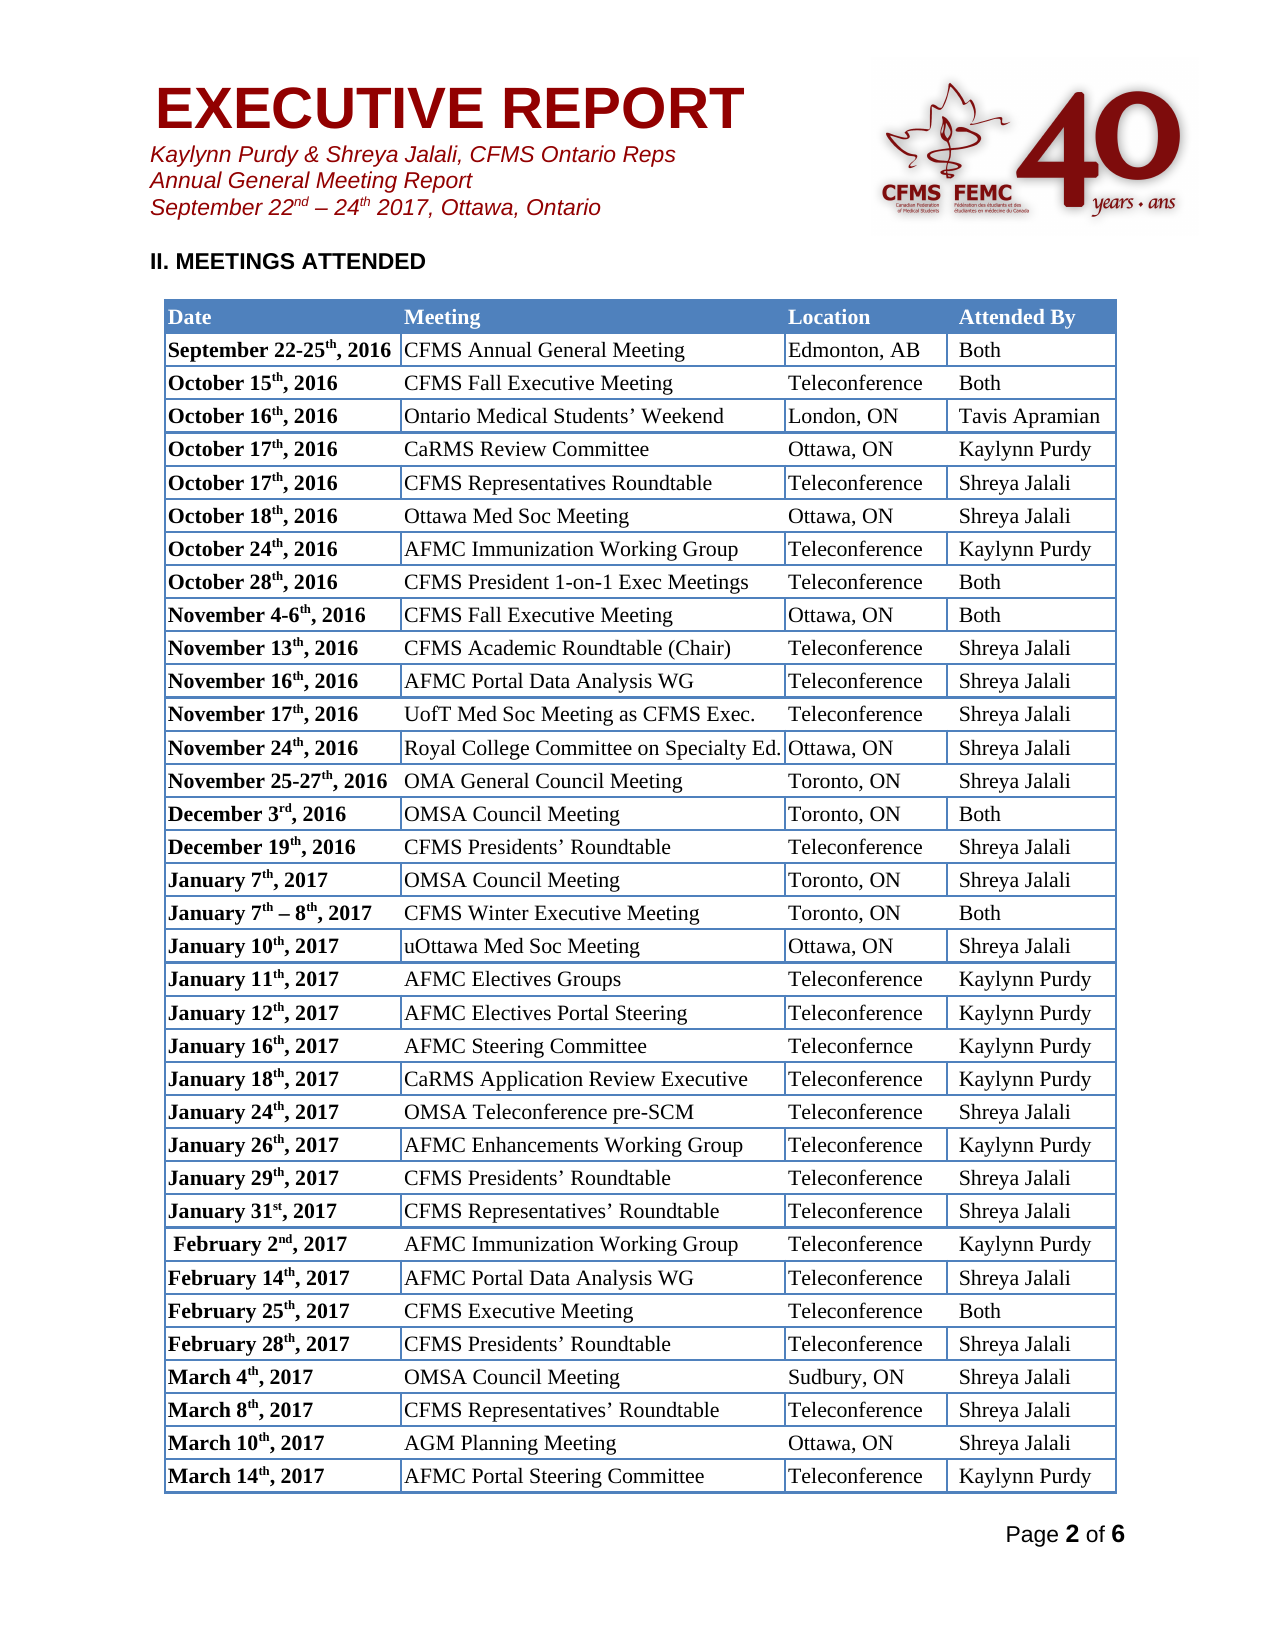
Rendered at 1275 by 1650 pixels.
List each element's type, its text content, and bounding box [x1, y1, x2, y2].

table_cell January 12th, 2017 [166, 997, 400, 1028]
table_cell January 29th, 2017 [166, 1162, 401, 1193]
table_cell November 13th, 2016 [166, 632, 401, 663]
table_cell Teleconference [785, 699, 947, 729]
table_cell November 4-6th, 2016 [166, 599, 400, 630]
table_cell Shreya Jalali [947, 831, 1115, 862]
table_cell November 16th, 2016 [166, 665, 400, 696]
table_cell CFMS Fall Executive Meeting [401, 367, 785, 398]
table_cell Teleconference [786, 533, 946, 564]
table_cell February 28th, 2017 [166, 1328, 400, 1359]
table_cell Kaylynn Purdy [947, 434, 1115, 464]
table_cell December 19th, 2016 [166, 831, 401, 862]
table_cell Both [948, 334, 1115, 365]
table_cell Toronto, ON [786, 864, 946, 895]
table_cell January 10th, 2017 [166, 930, 400, 961]
table_cell CFMS Winter Executive Meeting [401, 897, 785, 928]
table_cell Kaylynn Purdy [948, 533, 1115, 564]
table_cell Teleconference [785, 632, 947, 663]
table_cell February 25th, 2017 [166, 1295, 401, 1326]
table_cell Both [947, 897, 1115, 928]
table_cell Ottawa, ON [785, 500, 947, 531]
table_cell Shreya Jalali [947, 699, 1115, 729]
table_cell Ottawa, ON [785, 434, 947, 464]
table_cell Kaylynn Purdy [948, 1129, 1115, 1160]
table_cell Kaylynn Purdy [947, 1030, 1115, 1061]
table_cell Teleconference [786, 1129, 946, 1160]
table_cell Teleconference [786, 1195, 946, 1226]
table_cell Shreya Jalali [947, 1096, 1115, 1127]
table_cell January 11th, 2017 [166, 964, 401, 994]
table_cell CFMS Representatives’ Roundtable [402, 1195, 784, 1226]
table_cell November 24th, 2016 [166, 732, 400, 763]
table_cell Shreya Jalali [948, 1195, 1115, 1226]
table_cell Teleconference [786, 1328, 946, 1359]
table_cell Teleconference [786, 1460, 946, 1491]
table_cell January 7th, 2017 [166, 864, 400, 895]
table_cell CFMS Executive Meeting [401, 1295, 785, 1326]
table_cell October 28th, 2016 [166, 566, 401, 597]
table_cell January 26th, 2017 [166, 1129, 400, 1160]
table_cell CFMS Presidents’ Roundtable [401, 831, 785, 862]
table_cell Shreya Jalali [948, 732, 1115, 763]
table_cell AFMC Portal Data Analysis WG [402, 1262, 784, 1293]
table_cell Kaylynn Purdy [947, 964, 1115, 994]
table_cell CFMS Representatives’ Roundtable [402, 1394, 784, 1425]
table_cell January 7th – 8th, 2017 [166, 897, 401, 928]
table_cell Ottawa, ON [786, 599, 946, 630]
table_cell CFMS President 1-on-1 Exec Meetings [401, 566, 785, 597]
table_cell Ottawa, ON [785, 1427, 947, 1458]
table_cell Both [948, 599, 1115, 630]
table_cell March 10th, 2017 [166, 1427, 401, 1458]
table_cell Both [947, 1295, 1115, 1326]
table_cell uOttawa Med Soc Meeting [402, 930, 784, 961]
table_cell Teleconference [785, 566, 947, 597]
table_cell Both [948, 798, 1115, 829]
table_cell Teleconference [785, 831, 947, 862]
table_cell March 8th, 2017 [166, 1394, 400, 1425]
table_cell February 14th, 2017 [166, 1262, 400, 1293]
table_cell October 18th, 2016 [166, 500, 401, 531]
table_cell Teleconference [785, 367, 947, 398]
table_cell Shreya Jalali [948, 467, 1115, 498]
text II. MEETINGS ATTENDED [150, 248, 1125, 274]
table_cell OMA General Council Meeting [401, 765, 785, 796]
table_cell January 24th, 2017 [166, 1096, 401, 1127]
picture [870, 57, 1199, 236]
table_cell CFMS Representatives Roundtable [402, 467, 784, 498]
table_header Date [166, 301, 401, 332]
table_cell Teleconference [785, 1096, 947, 1127]
table_cell AFMC Enhancements Working Group [402, 1129, 784, 1160]
table_cell Teleconference [785, 964, 947, 994]
table_cell OMSA Council Meeting [401, 1361, 785, 1392]
table_header Location [785, 301, 947, 332]
table_cell Sudbury, ON [785, 1361, 947, 1392]
table_cell Shreya Jalali [948, 864, 1115, 895]
table_cell September 22-25th, 2016 [166, 334, 400, 365]
table_cell Teleconference [786, 1262, 946, 1293]
table_cell Kaylynn Purdy [948, 1460, 1115, 1491]
table_cell Ottawa Med Soc Meeting [401, 500, 785, 531]
table_cell January 31st, 2017 [166, 1195, 400, 1226]
table_cell CFMS Presidents’ Roundtable [402, 1328, 784, 1359]
table_cell London, ON [786, 400, 946, 431]
table_cell AFMC Immunization Working Group [401, 1229, 785, 1259]
table_cell Teleconference [786, 665, 946, 696]
table_cell October 24th, 2016 [166, 533, 400, 564]
table_cell AFMC Electives Portal Steering [402, 997, 784, 1028]
table_cell Kaylynn Purdy [947, 1229, 1115, 1259]
table_cell Toronto, ON [786, 798, 946, 829]
table_cell Both [947, 367, 1115, 398]
table_cell Shreya Jalali [947, 765, 1115, 796]
table_cell Ontario Medical Students’ Weekend [402, 400, 784, 431]
table_cell AFMC Portal Steering Committee [402, 1460, 784, 1491]
table_cell Ottawa, ON [786, 930, 946, 961]
table_cell Shreya Jalali [948, 1394, 1115, 1425]
table_cell Teleconference [786, 997, 946, 1028]
table_cell OMSA Council Meeting [402, 798, 784, 829]
table_cell October 15th, 2016 [166, 367, 401, 398]
table_cell Teleconference [785, 1162, 947, 1193]
table_cell January 18th, 2017 [166, 1063, 400, 1094]
table_cell Edmonton, AB [786, 334, 946, 365]
table_cell Kaylynn Purdy [948, 997, 1115, 1028]
table_cell November 17th, 2016 [166, 699, 401, 729]
table_cell December 3rd, 2016 [166, 798, 400, 829]
table_cell AFMC Immunization Working Group [402, 533, 784, 564]
table_cell CFMS Annual General Meeting [402, 334, 784, 365]
table_cell Shreya Jalali [948, 1328, 1115, 1359]
table_cell CaRMS Application Review Executive [402, 1063, 784, 1094]
table_cell November 25-27th, 2016 [166, 765, 401, 796]
table_cell Toronto, ON [785, 765, 947, 796]
table_cell Teleconference [786, 1063, 946, 1094]
table_cell Royal College Committee on Specialty Ed. [402, 732, 784, 763]
table_cell Shreya Jalali [947, 632, 1115, 663]
table_cell March 14th, 2017 [166, 1460, 400, 1491]
table_cell UofT Med Soc Meeting as CFMS Exec. [401, 699, 785, 729]
table_cell Toronto, ON [785, 897, 947, 928]
table_cell CFMS Fall Executive Meeting [402, 599, 784, 630]
table_cell CFMS Academic Roundtable (Chair) [401, 632, 785, 663]
table_cell January 16th, 2017 [166, 1030, 401, 1061]
table_cell OMSA Council Meeting [402, 864, 784, 895]
table_cell Teleconference [786, 1394, 946, 1425]
table_cell Teleconference [785, 1229, 947, 1259]
table_cell Shreya Jalali [948, 1262, 1115, 1293]
table_cell AGM Planning Meeting [401, 1427, 785, 1458]
table_cell Teleconference [786, 467, 946, 498]
table_cell AFMC Portal Data Analysis WG [402, 665, 784, 696]
table_cell Shreya Jalali [948, 930, 1115, 961]
table_cell Ottawa, ON [786, 732, 946, 763]
table_cell Tavis Apramian [948, 400, 1115, 431]
table_cell CFMS Presidents’ Roundtable [401, 1162, 785, 1193]
table_cell AFMC Electives Groups [401, 964, 785, 994]
table_cell CaRMS Review Committee [401, 434, 785, 464]
table_header Meeting [401, 301, 785, 332]
table_cell Shreya Jalali [947, 500, 1115, 531]
table_cell Shreya Jalali [947, 1361, 1115, 1392]
table_cell AFMC Steering Committee [401, 1030, 785, 1061]
table_cell Kaylynn Purdy [948, 1063, 1115, 1094]
table_cell February 2nd, 2017 [166, 1229, 401, 1259]
table_cell Teleconfernce [785, 1030, 947, 1061]
table_cell March 4th, 2017 [166, 1361, 401, 1392]
table_cell Shreya Jalali [947, 1427, 1115, 1458]
table_cell Shreya Jalali [948, 665, 1115, 696]
table_cell October 16th, 2016 [166, 400, 400, 431]
table_cell Both [947, 566, 1115, 597]
table_cell Shreya Jalali [947, 1162, 1115, 1193]
table_cell October 17th, 2016 [166, 434, 401, 464]
table_cell Teleconference [785, 1295, 947, 1326]
table_header Attended By [947, 301, 1115, 332]
table_cell October 17th, 2016 [166, 467, 400, 498]
table_cell OMSA Teleconference pre-SCM [401, 1096, 785, 1127]
